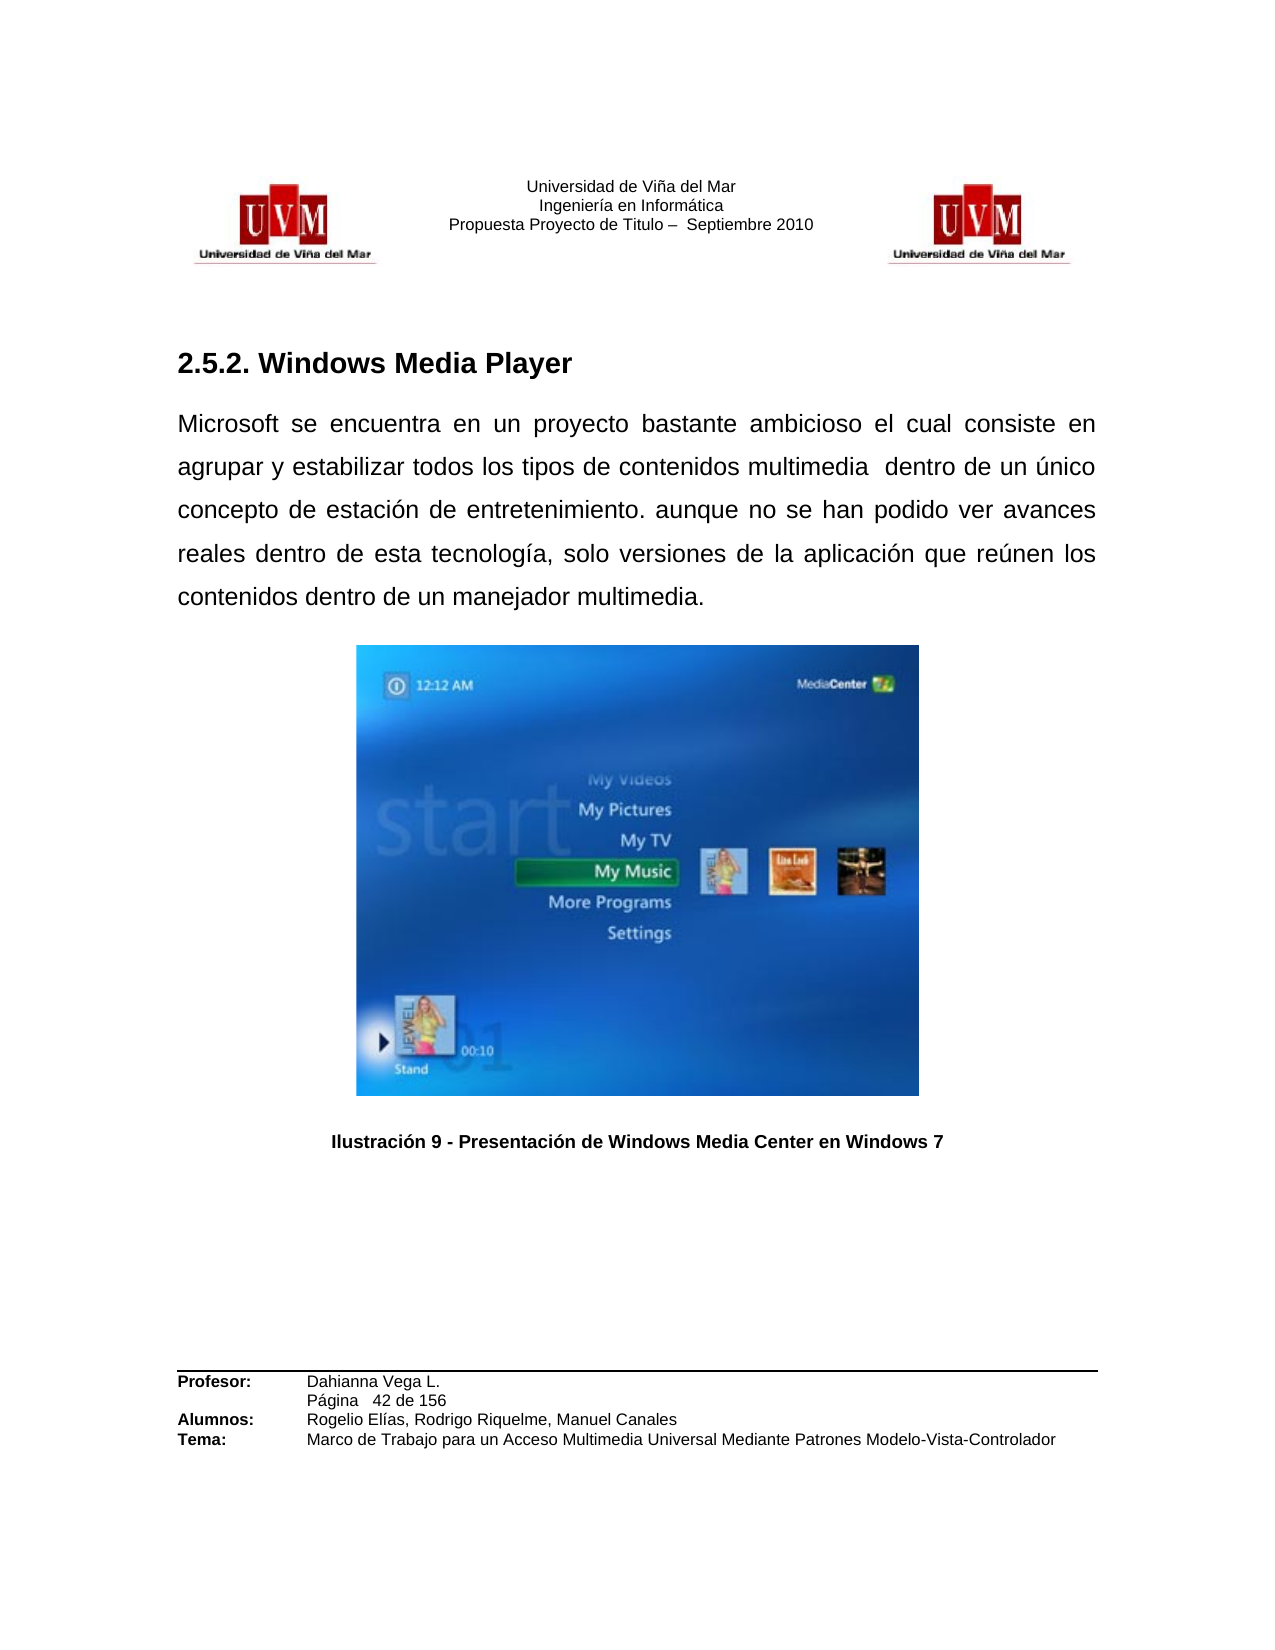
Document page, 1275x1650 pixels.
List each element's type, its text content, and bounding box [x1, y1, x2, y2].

subtitle 2.5.2. Windows Media Player [177, 346, 1098, 380]
text Microsoft se encuentra en un proyecto bastante ambicioso el cual consiste en agrupar y estabilizar todos los tipos de contenidos multimedia dentro de un único concepto de estación de entretenimiento. aunque no se han podido ver avances reales dentro de esta tecnología, solo versiones de la aplicación que reúnen los contenidos dentro de un manejador multimedia. [177, 409, 1098, 610]
picture [356, 645, 919, 1096]
text Ilustración 9 - Presentación de Windows Media Center en Windows 7 [177, 1131, 1098, 1152]
picture [177, 176, 390, 267]
picture [871, 176, 1084, 267]
